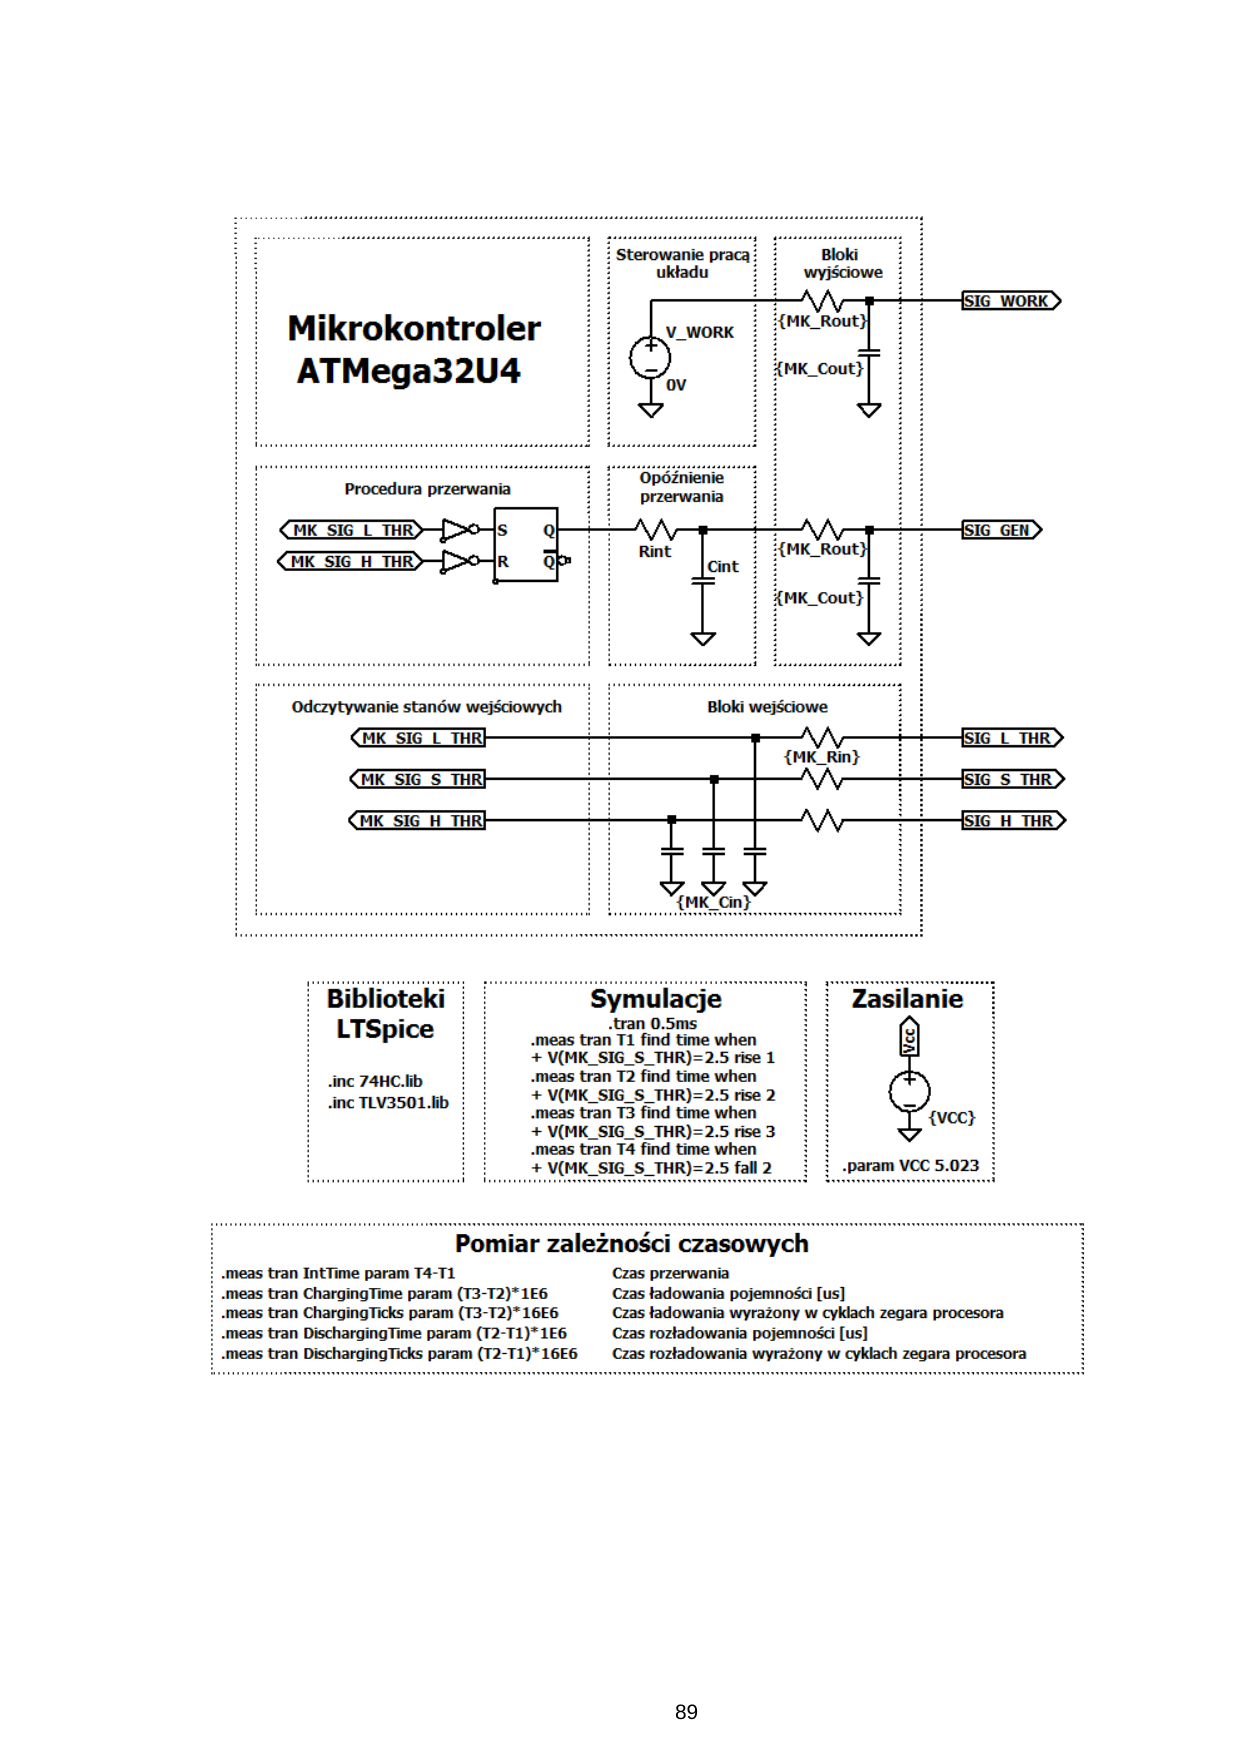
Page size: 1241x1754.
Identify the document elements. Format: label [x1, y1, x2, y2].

picture [232, 209, 1068, 938]
picture [304, 974, 996, 1185]
picture [209, 1221, 1090, 1377]
